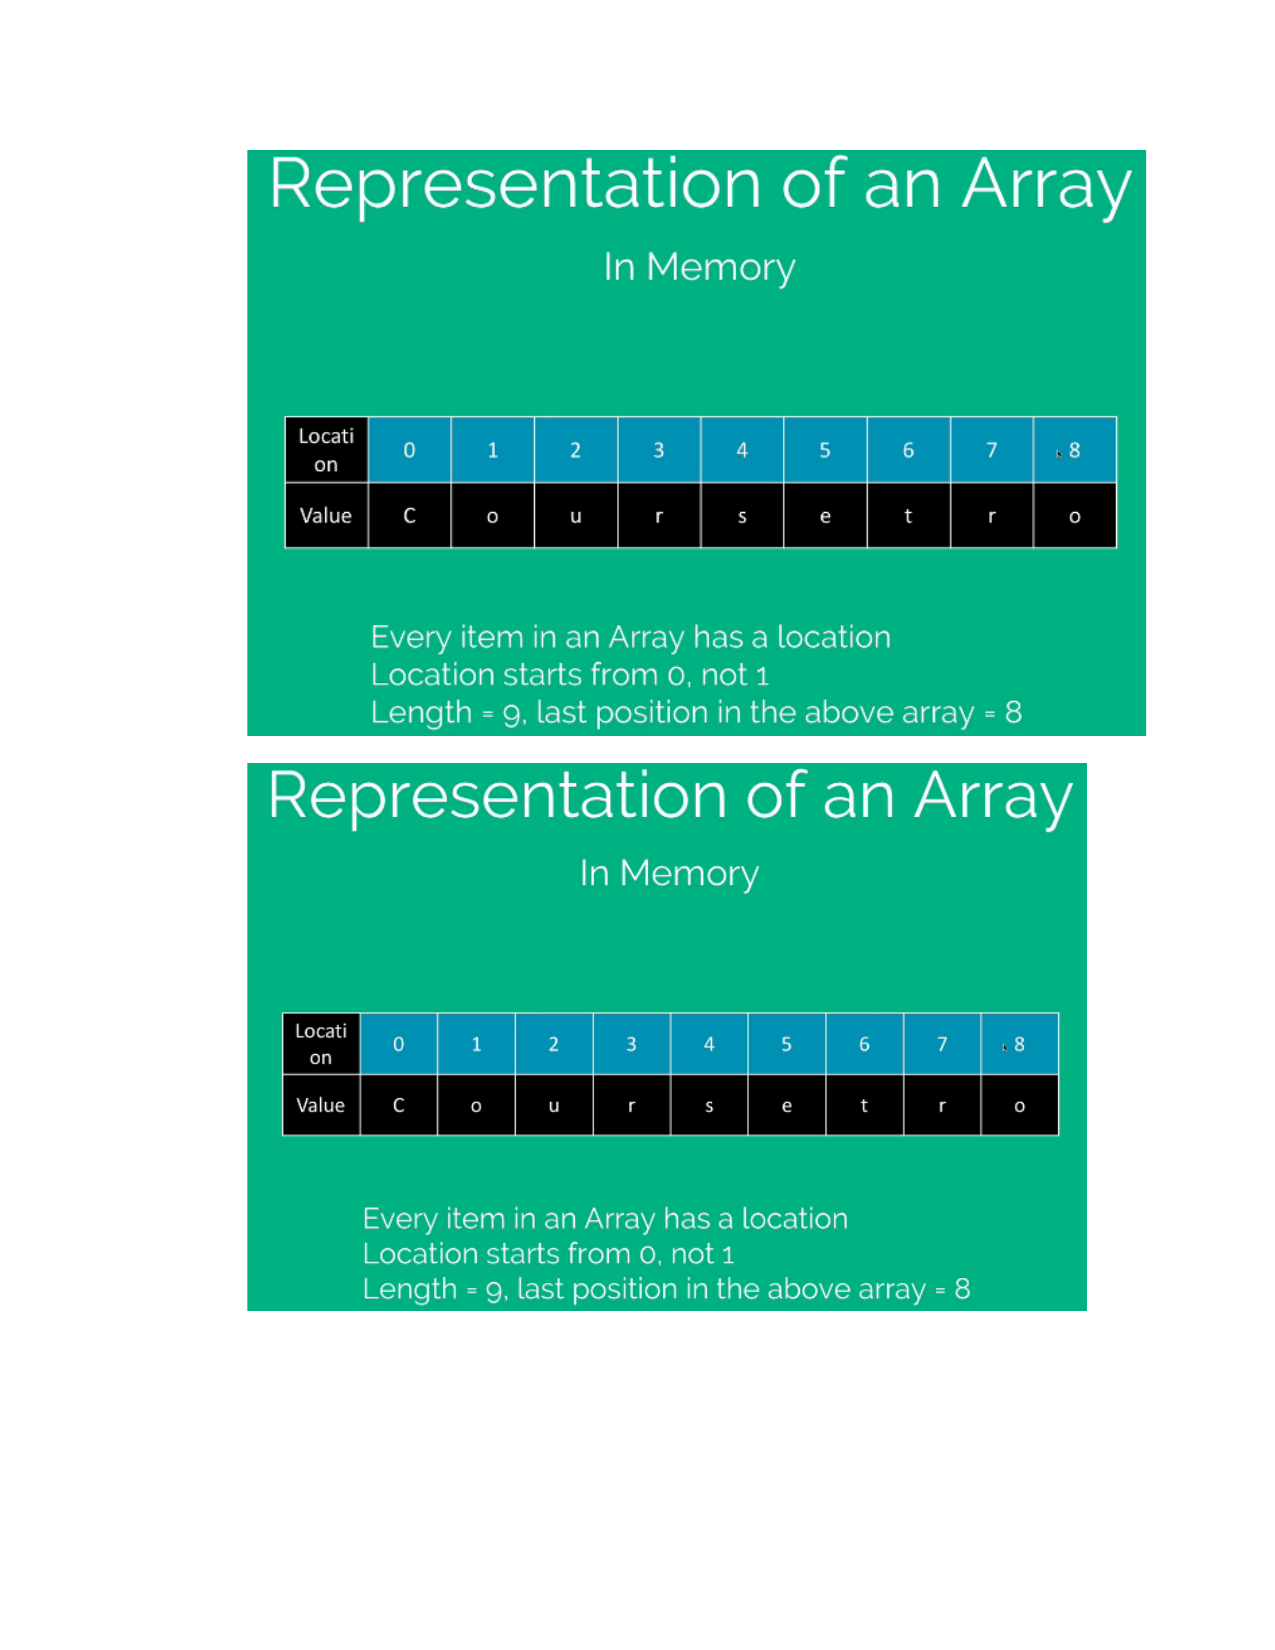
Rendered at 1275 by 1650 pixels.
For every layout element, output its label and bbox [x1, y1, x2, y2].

picture [247, 763, 1087, 1311]
picture [247, 150, 1147, 736]
